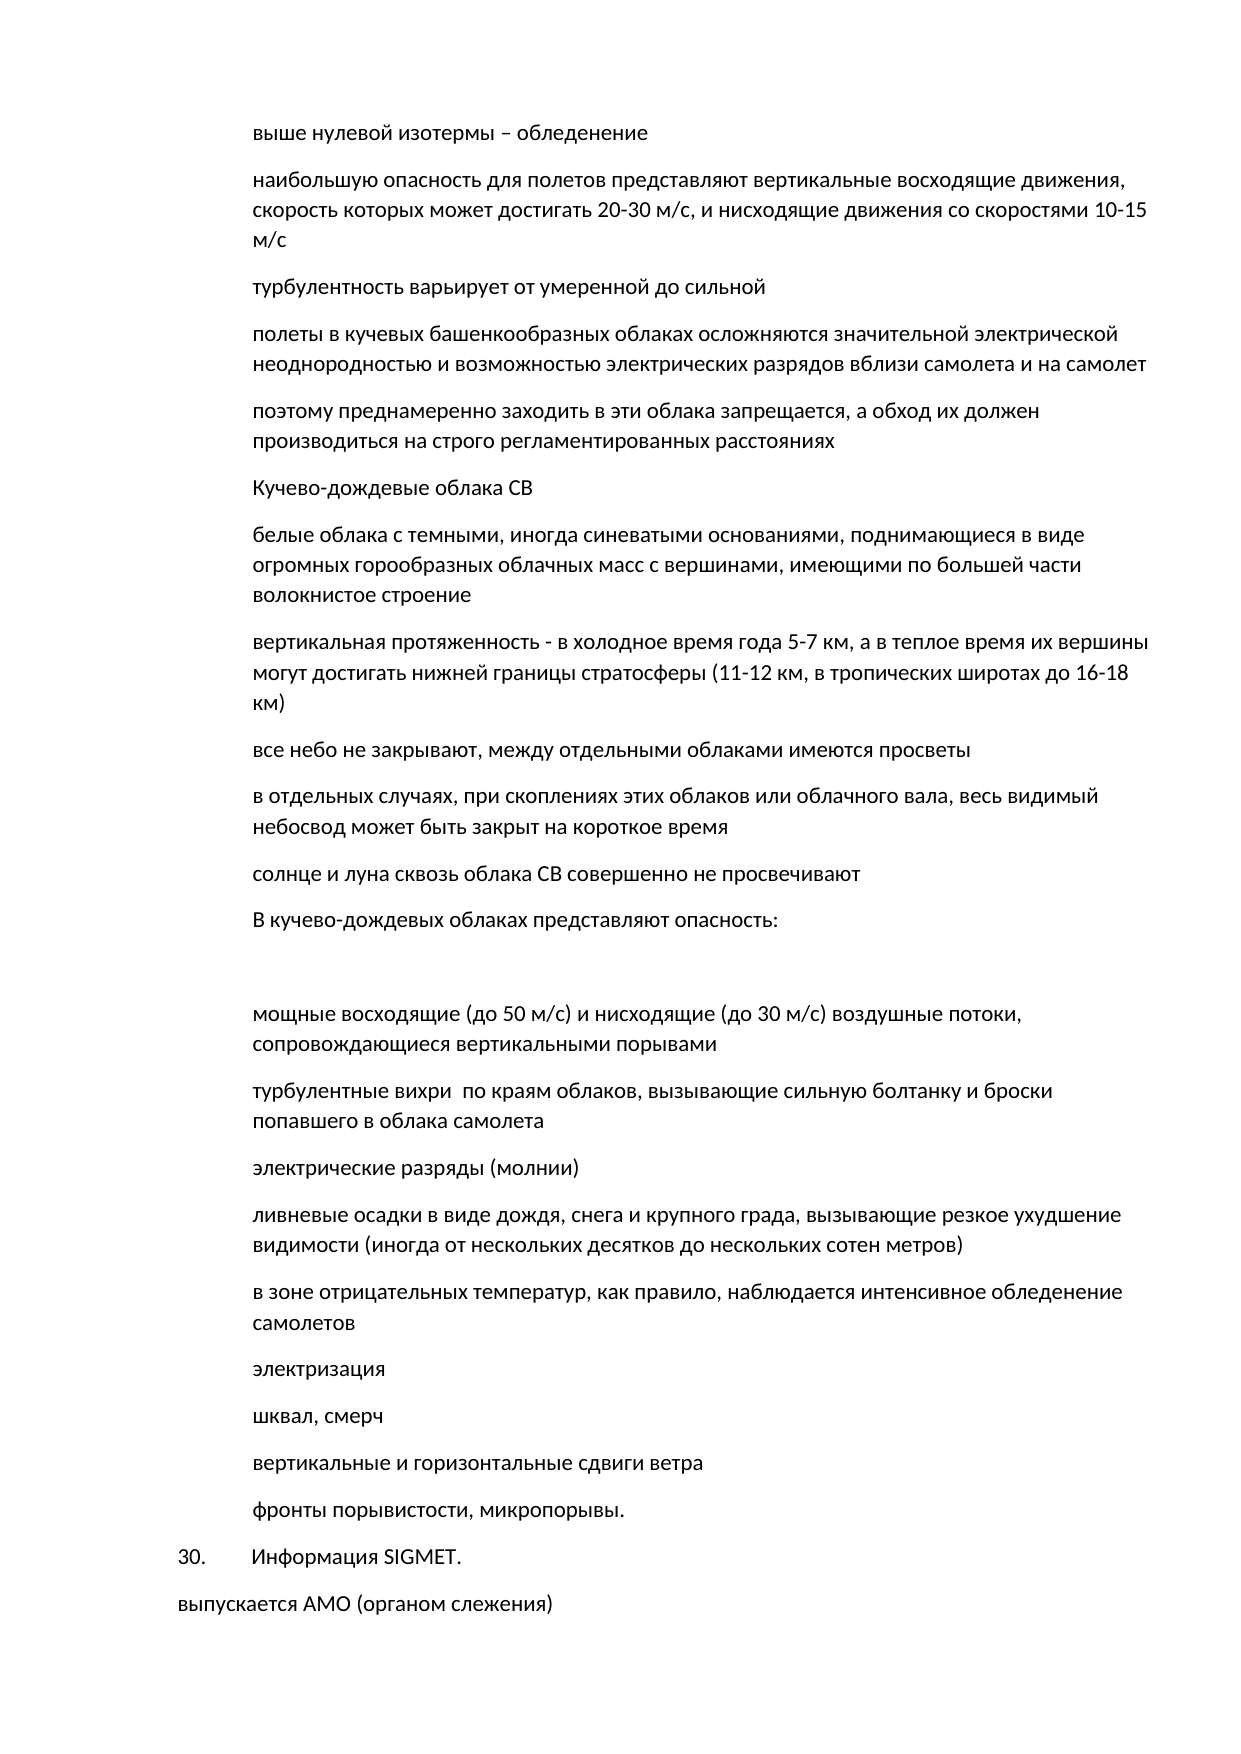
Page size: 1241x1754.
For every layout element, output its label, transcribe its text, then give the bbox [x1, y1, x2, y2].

text в отдельных случаях, при скоплениях этих облаков или облачного вала, весь видимый небосвод может быть закрыт на короткое время [252, 782, 1152, 840]
text солнце и луна сквозь облака СВ совершенно не просвечивают [252, 859, 1152, 887]
text 30. Информация SIGMET. [177, 1542, 1152, 1570]
text Кучево-дождевые облака CB [252, 473, 1152, 501]
text фронты порывистости, микропорывы. [252, 1495, 1152, 1523]
text ливневые осадки в виде дождя, снега и крупного града, вызывающие резкое ухудшение видимости (иногда от нескольких десятков до нескольких сотен метров) [252, 1200, 1152, 1259]
text турбулентные вихри по краям облаков, вызывающие сильную болтанку и броски попавшего в облака самолета [252, 1076, 1152, 1135]
text электризация [252, 1354, 1152, 1383]
text шквал, смерч [252, 1401, 1152, 1429]
text В кучево-дождевых облаках представляют опасность: [252, 906, 1152, 934]
text вертикальная протяженность - в холодное время года 5-7 км, а в теплое время их вершины могут достигать нижней границы стратосферы (11-12 км, в тропических широтах до 16-18 км) [252, 627, 1152, 716]
text полеты в кучевых башенкообразных облаках осложняются значительной электрической неоднородностью и возможностью электрических разрядов вблизи самолета и на самолет [252, 319, 1152, 377]
text наибольшую опасность для полетов представляют вертикальные восходящие движения, скорость которых может достигать 20-30 м/с, и нисходящие движения со скоростями 10-15 м/с [252, 165, 1152, 253]
text турбулентность варьирует от умеренной до сильной [252, 272, 1152, 300]
text поэтому преднамеренно заходить в эти облака запрещается, а обход их должен производиться на строго регламентированных расстояниях [252, 396, 1152, 454]
text электрические разряды (молнии) [252, 1153, 1152, 1182]
text белые облака с темными, иногда синеватыми основаниями, поднимающиеся в виде огромных горообразных облачных масс с вершинами, имеющими по большей части волокнистое строение [252, 520, 1152, 609]
text выше нулевой изотермы – обледенение [252, 118, 1152, 146]
text мощные восходящие (до 50 м/с) и нисходящие (до 30 м/с) воздушные потоки, сопровождающиеся вертикальными порывами [252, 999, 1152, 1058]
text все небо не закрывают, между отдельными облаками имеются просветы [252, 735, 1152, 763]
text выпускается АМО (органом слежения) [177, 1589, 1152, 1617]
text вертикальные и горизонтальные сдвиги ветра [252, 1448, 1152, 1476]
text в зоне отрицательных температур, как правило, наблюдается интенсивное обледенение самолетов [252, 1277, 1152, 1336]
